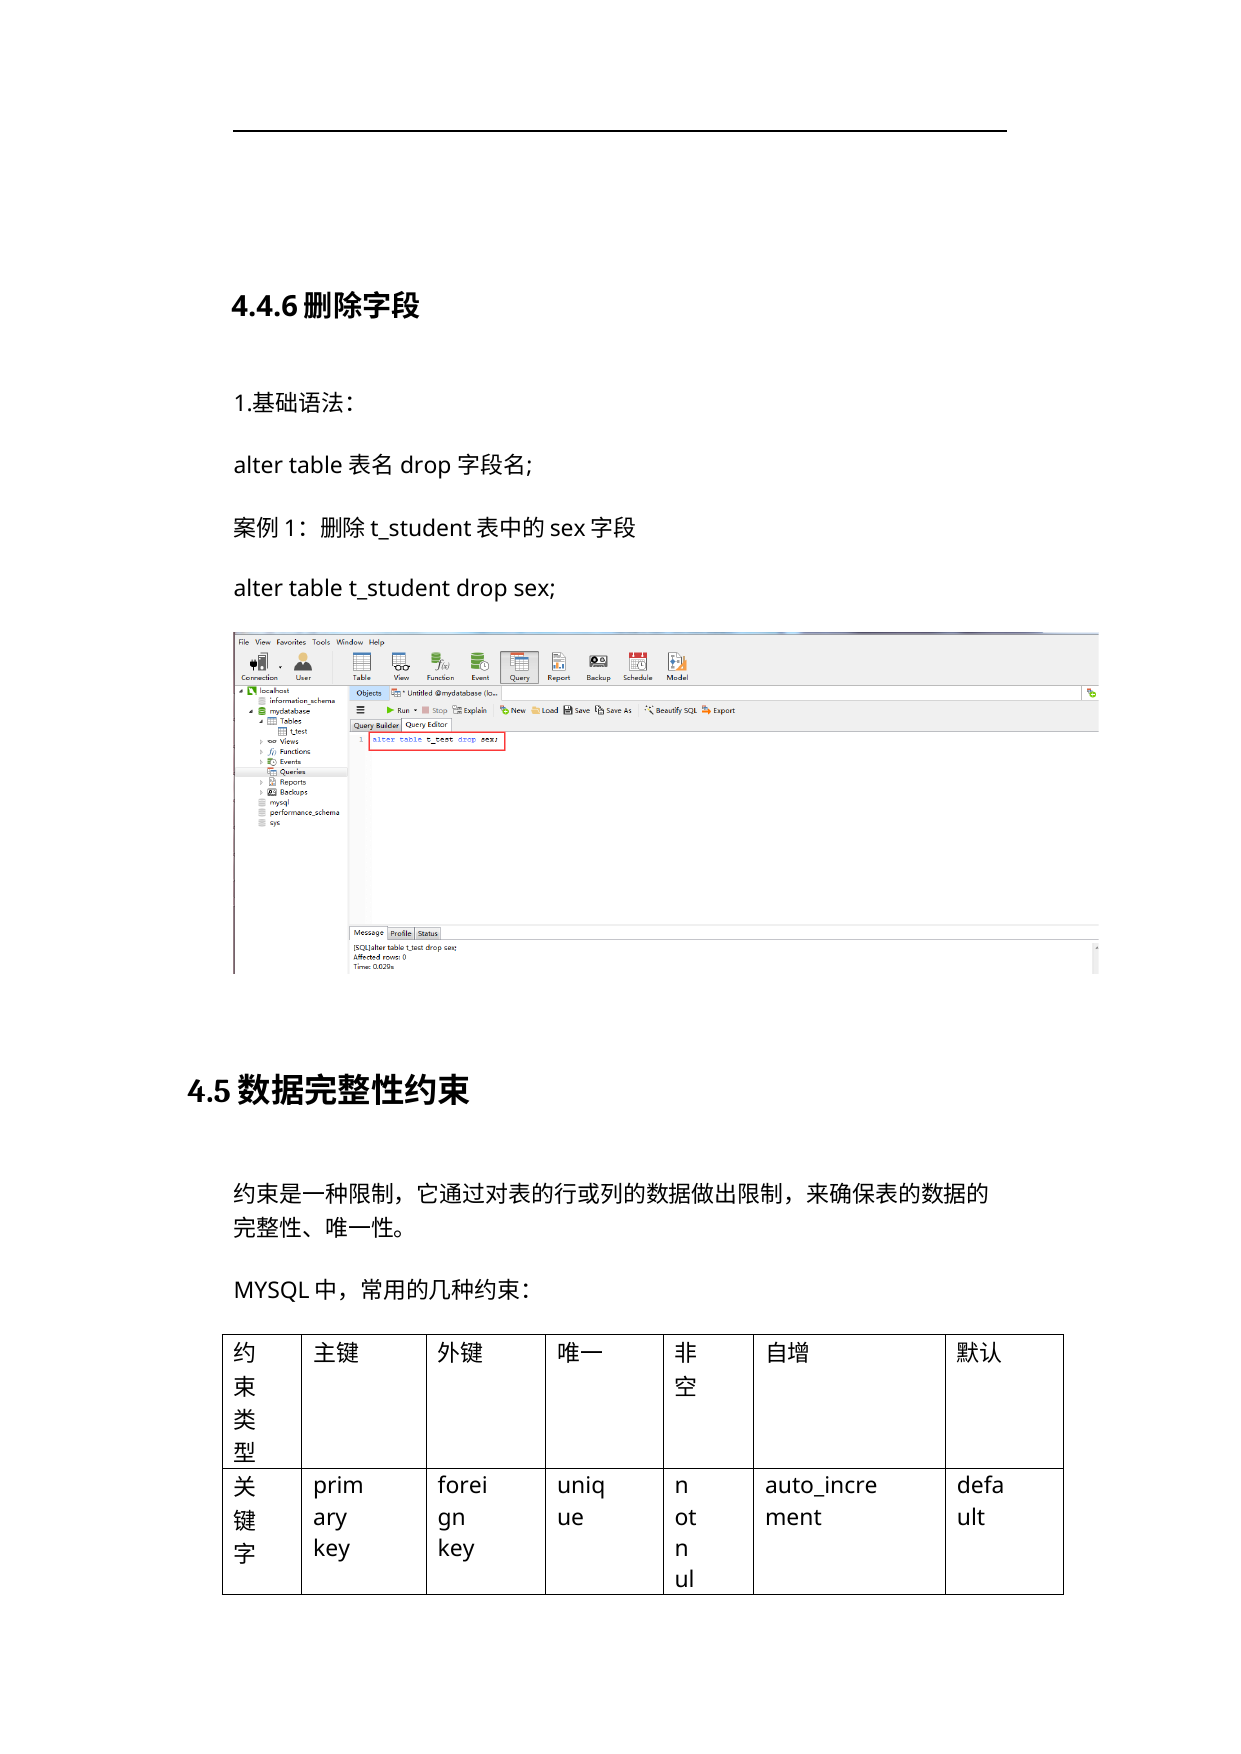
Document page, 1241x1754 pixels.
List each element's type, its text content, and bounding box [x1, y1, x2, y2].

text alter table t_student drop sex; [233, 572, 1007, 603]
table_header 外键 [427, 1335, 545, 1468]
text 案例1：删除t_student表中的sex字段 [233, 509, 1007, 543]
text alter table 表名 drop 字段名; [233, 447, 1007, 480]
table_cell foreign key [427, 1469, 545, 1594]
table_cell primary key [302, 1469, 426, 1594]
table_header 自增 [754, 1335, 945, 1468]
text 1.基础语法： [233, 384, 1007, 418]
table_cell unique [546, 1469, 663, 1594]
table_header 唯一 [546, 1335, 663, 1468]
subtitle 4.4.6删除字段 [187, 282, 1007, 324]
list 约束是一种限制，它通过对表的行或列的数据做出限制，来确保表的数据的完整性、唯一性。 [233, 1176, 1007, 1243]
picture [233, 632, 1099, 974]
table_cell default [946, 1469, 1063, 1594]
table_header 非空 [664, 1335, 753, 1468]
table_cell not null [664, 1469, 753, 1594]
subtitle 4.5数据完整性约束 [187, 1064, 1007, 1112]
table_cell 关键字 [223, 1469, 301, 1594]
table_header 默认 [946, 1335, 1063, 1468]
table_cell auto_increment [754, 1469, 945, 1594]
table_header 主键 [302, 1335, 426, 1468]
table_header 约束类型 [223, 1335, 301, 1468]
list MYSQL中，常用的几种约束： [233, 1272, 1007, 1305]
